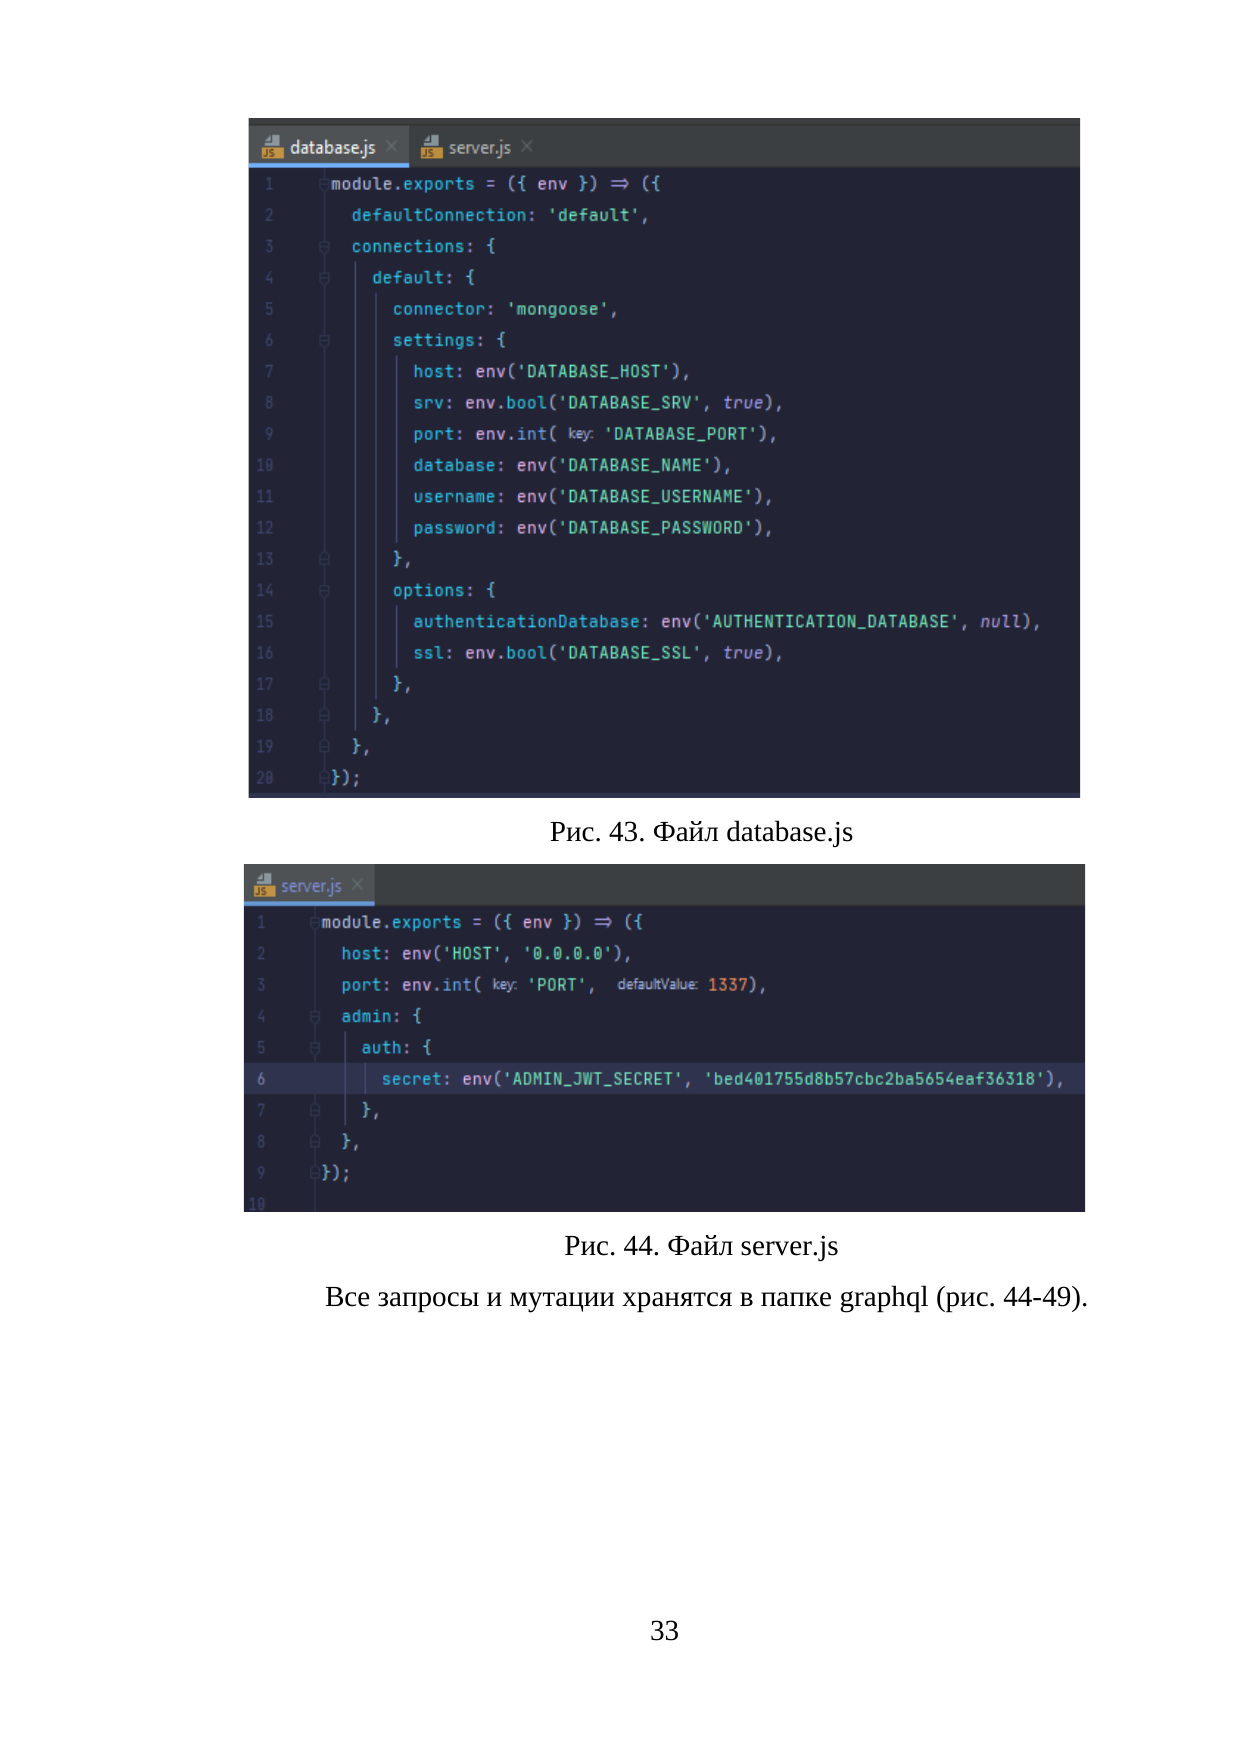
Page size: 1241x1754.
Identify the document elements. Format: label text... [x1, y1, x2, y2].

text Рис. 43. Файл database.js [177, 814, 1152, 848]
picture [248, 118, 1081, 798]
text Все запросы и мутации хранятся в папке graphql (рис. 44-49). [177, 1279, 1152, 1312]
picture [243, 864, 1086, 1212]
text Рис. 44. Файл server.js [177, 1228, 1152, 1262]
